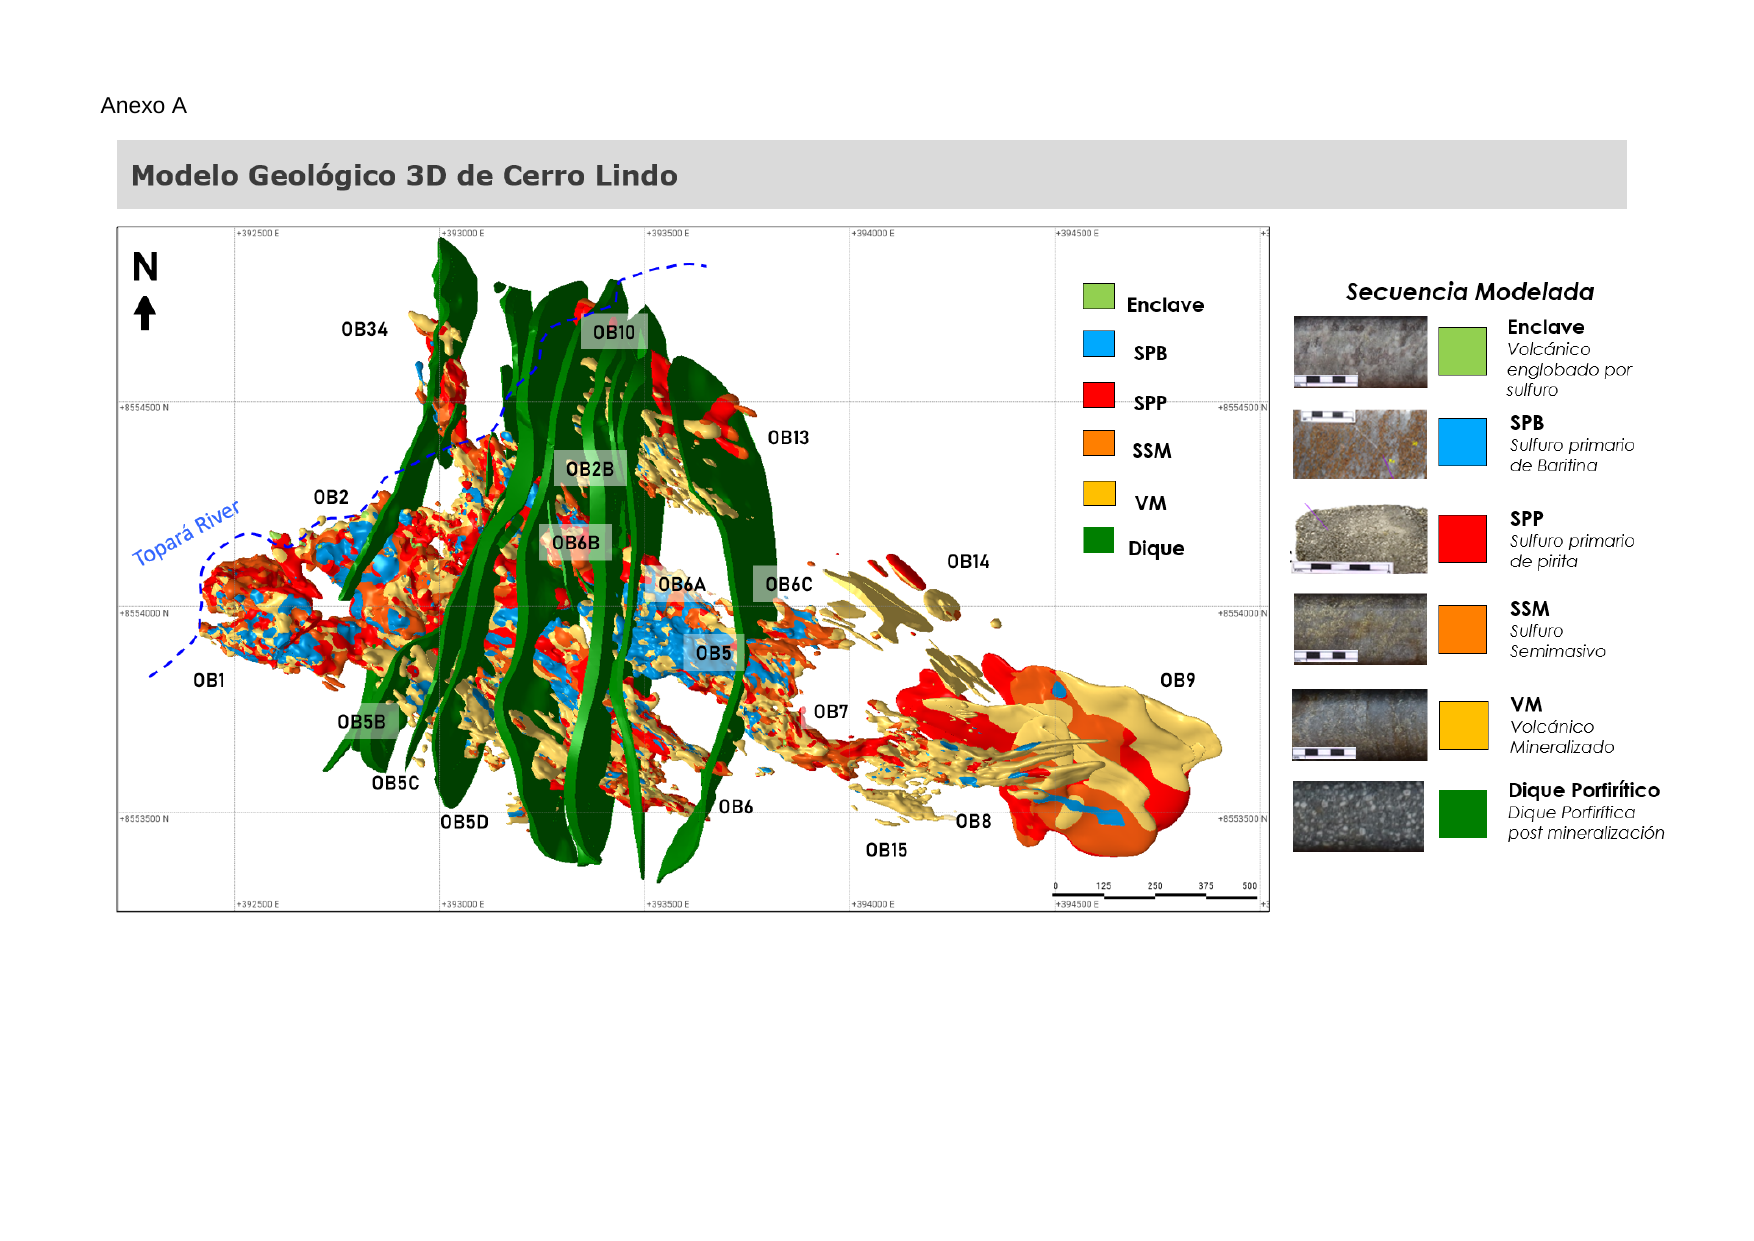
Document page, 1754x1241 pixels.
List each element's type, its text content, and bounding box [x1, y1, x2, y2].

picture [100, 118, 1672, 924]
text Anexo A [100, 92, 1636, 118]
